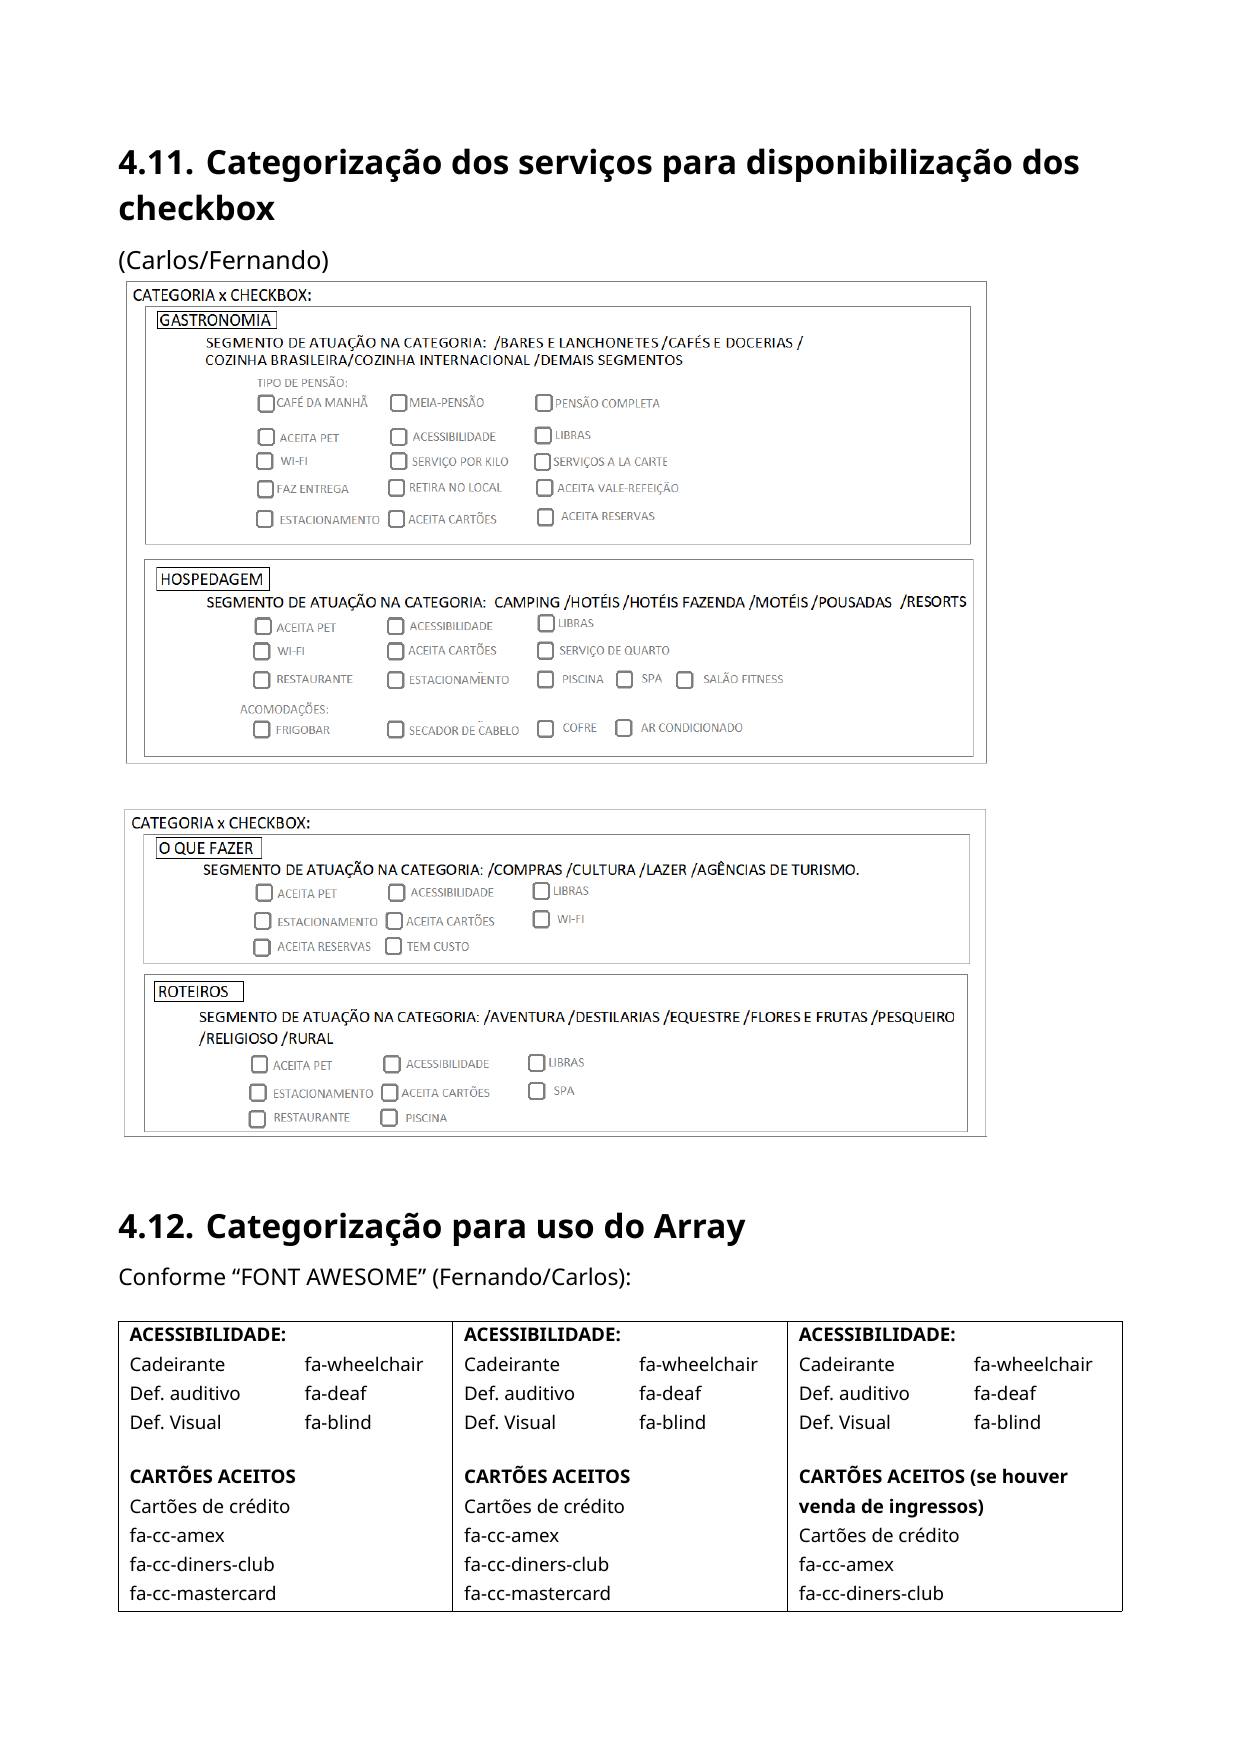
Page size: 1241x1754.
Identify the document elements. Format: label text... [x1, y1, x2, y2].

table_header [453, 1322, 787, 1611]
picture [118, 803, 992, 1141]
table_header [788, 1322, 1122, 1611]
picture [118, 276, 989, 767]
subtitle Categorização para uso do Array [118, 1203, 1122, 1249]
text (Carlos/Fernando) [118, 242, 1122, 276]
subtitle Categorização dos serviços para disponibilização dos checkbox [118, 139, 1122, 230]
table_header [119, 1322, 452, 1611]
text Conforme “FONT AWESOME” (Fernando/Carlos): [118, 1261, 1122, 1292]
